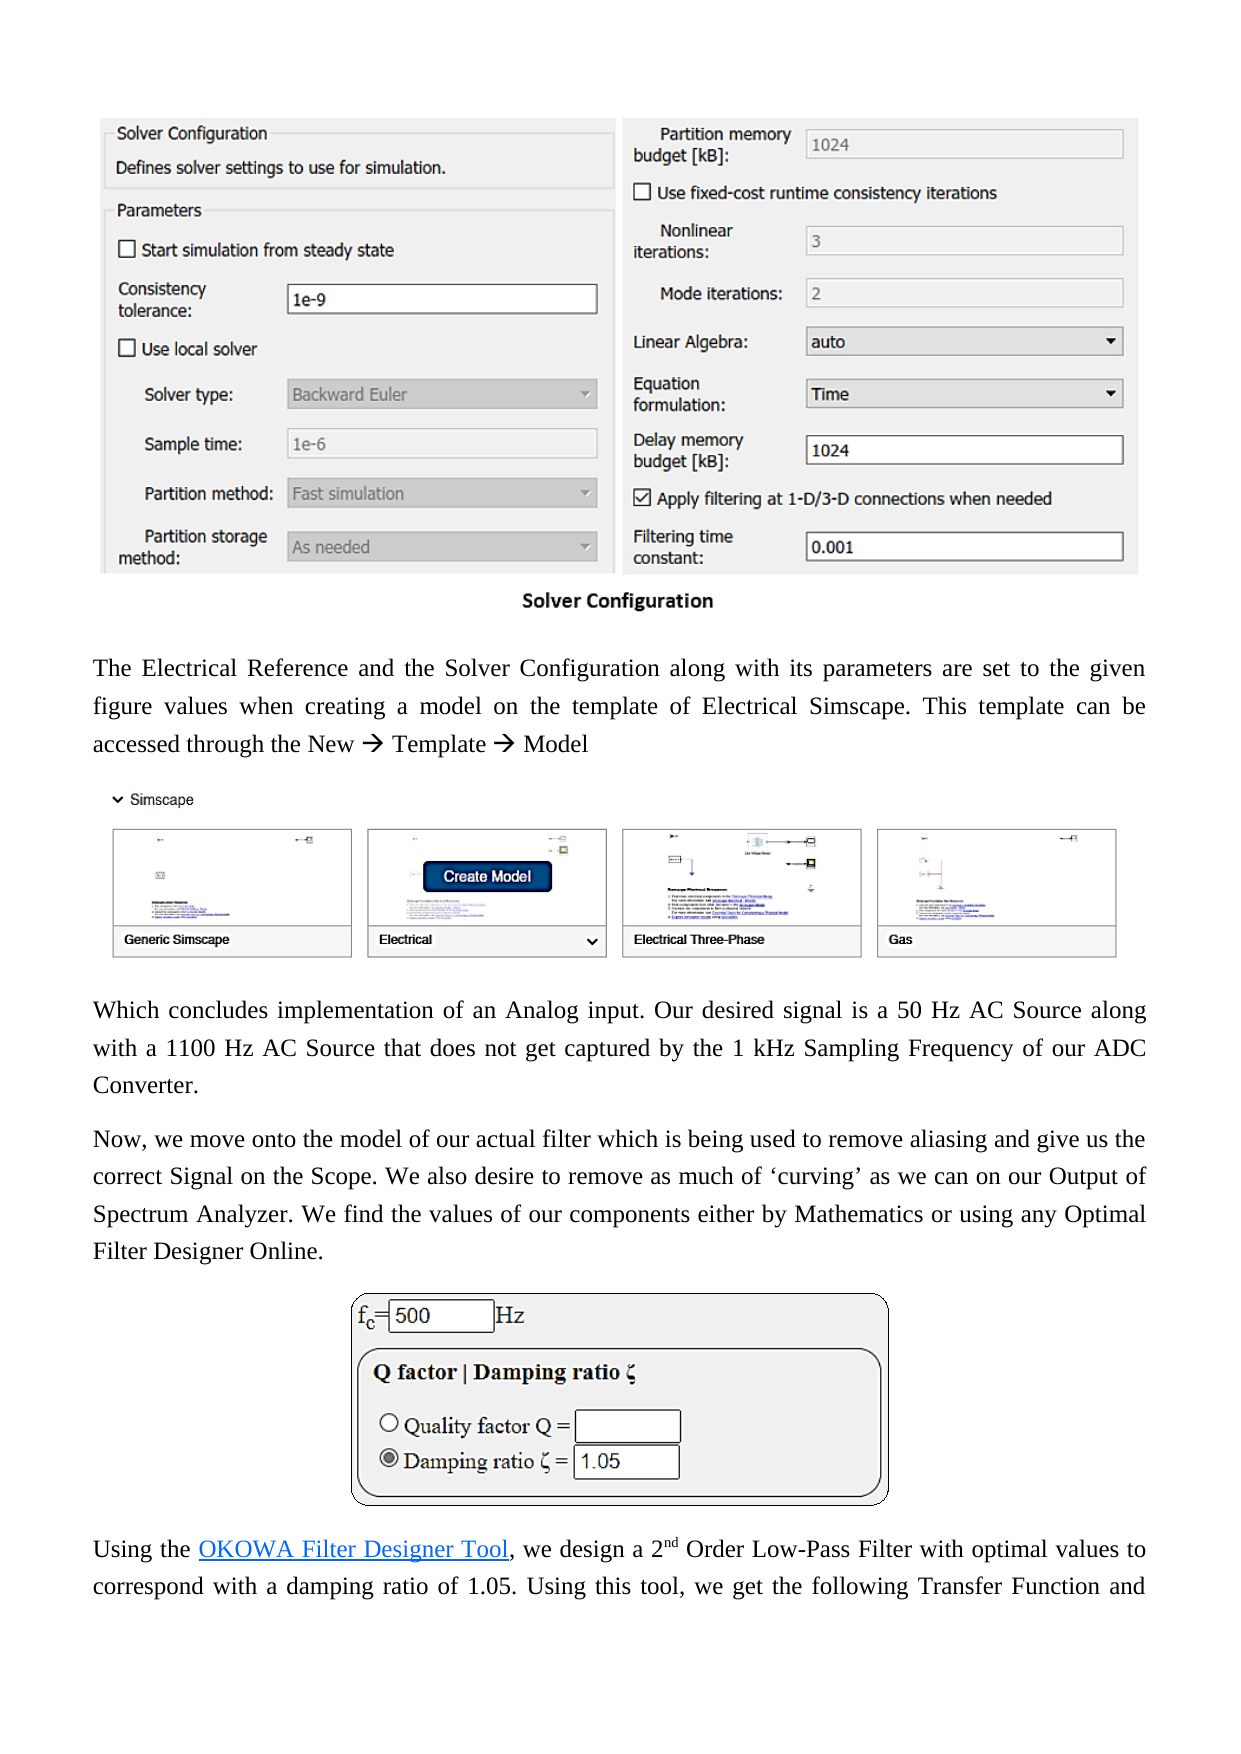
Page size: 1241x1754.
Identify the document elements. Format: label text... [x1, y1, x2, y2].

text Which concludes implementation of an Analog input. Our desired signal is a 50 Hz AC Source along with a 1100 Hz AC Source that does not get captured by the 1 kHz Sampling Frequency of our ADC Converter. [93, 996, 1147, 1099]
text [93, 1534, 1147, 1600]
text The Electrical Reference and the Solver Configuration along with its parameters are set to the given figure values when creating a model on the template of Electrical Simscape. This template can be accessed through the New Template Model [93, 653, 1147, 759]
picture [92, 784, 1133, 971]
picture [98, 118, 1143, 629]
text Now, we move onto the model of our actual filter which is being used to remove aliasing and give us the correct Signal on the Scope. We also desire to remove as much of ‘curving’ as we can on our Output of Spectrum Analyzer. We find the values of our components either by Mathematics or using any Optimal Filter Designer Online. [93, 1124, 1147, 1265]
picture [352, 1293, 889, 1505]
